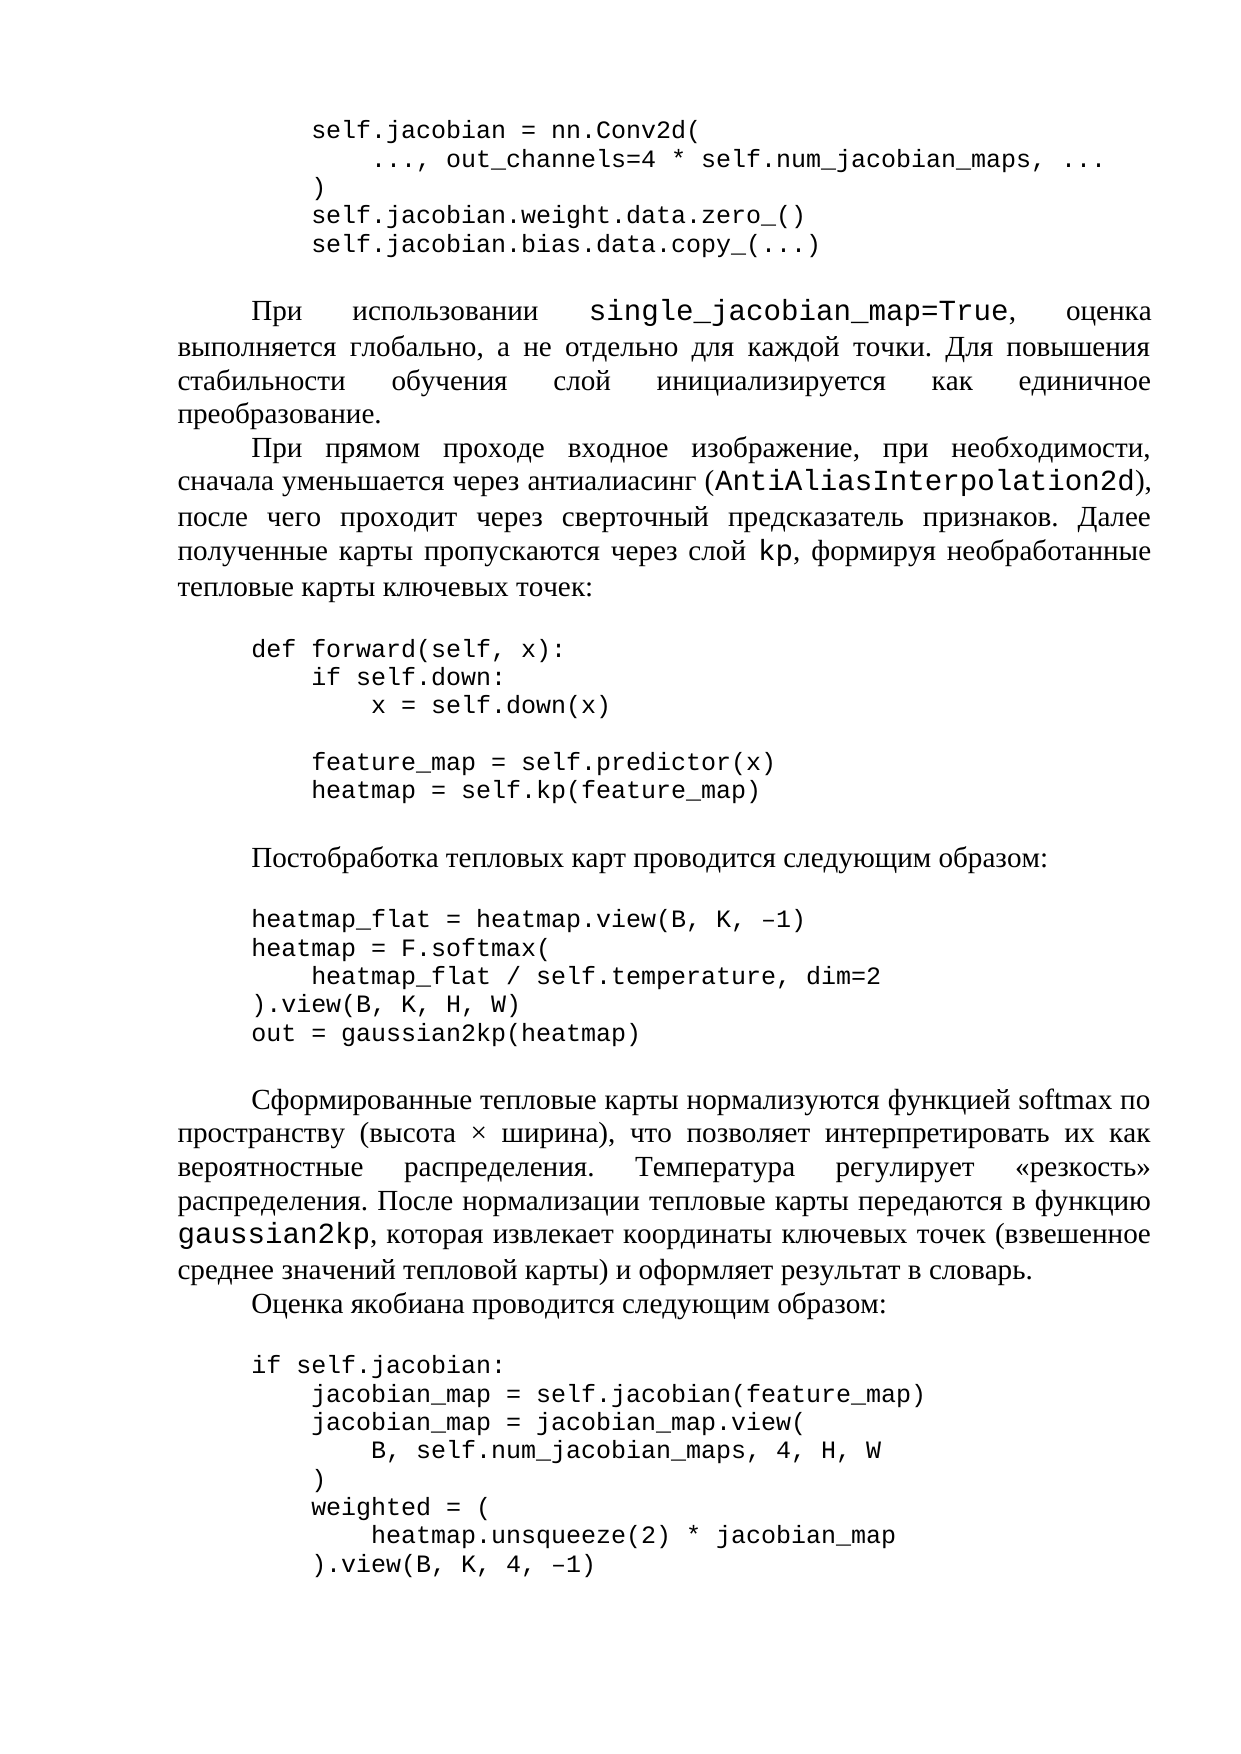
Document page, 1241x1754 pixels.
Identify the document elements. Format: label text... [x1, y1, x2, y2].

text Оценка якобиана проводится следующим образом: [177, 1286, 1152, 1319]
text jacobian_map = jacobian_map.view( [177, 1409, 1152, 1438]
text B, self.num_jacobian_maps, 4, H, W [177, 1438, 1152, 1466]
text heatmap_flat = heatmap.view(B, K, –1) [177, 907, 1152, 935]
text ) [177, 1466, 1152, 1494]
text if self.down: [177, 664, 1152, 693]
text Постобработка тепловых карт проводится следующим образом: [177, 840, 1152, 873]
text x = self.down(x) [177, 693, 1152, 721]
text feature_map = self.predictor(x) [177, 749, 1152, 778]
text При использовании single_jacobian_map=True, оценка выполняется глобально, а не отдельно для каждой точки. Для повышения стабильности обучения слой инициализируется как единичное преобразование. [177, 293, 1152, 430]
text heatmap.unsqueeze(2) * jacobian_map [177, 1523, 1152, 1551]
text ).view(B, K, H, W) [177, 992, 1152, 1020]
text self.jacobian.bias.data.copy_(...) [177, 231, 1152, 260]
text ).view(B, K, 4, –1) [177, 1551, 1152, 1579]
text weighted = ( [177, 1494, 1152, 1523]
text if self.jacobian: [177, 1353, 1152, 1381]
text out = gaussian2kp(heatmap) [177, 1020, 1152, 1048]
text heatmap = F.softmax( [177, 935, 1152, 963]
text heatmap_flat / self.temperature, dim=2 [177, 963, 1152, 992]
text Сформированные тепловые карты нормализуются функцией softmax по пространству (высота × ширина), что позволяет интерпретировать их как вероятностные распределения. Температура регулирует «резкость» распределения. После нормализации тепловые карты передаются в функцию gaussian2kp, которая извлекает координаты ключевых точек (взвешенное среднее значений тепловой карты) и оформляет результат в словарь. [177, 1082, 1152, 1286]
text ) [177, 175, 1152, 203]
text self.jacobian = nn.Conv2d( [177, 118, 1152, 146]
text heatmap = self.kp(feature_map) [177, 778, 1152, 806]
text jacobian_map = self.jacobian(feature_map) [177, 1381, 1152, 1409]
text self.jacobian.weight.data.zero_() [177, 203, 1152, 231]
text ..., out_channels=4 * self.num_jacobian_maps, ... [177, 146, 1152, 175]
text При прямом проходе входное изображение, при необходимости, сначала уменьшается через антиалиасинг (AntiAliasInterpolation2d), после чего проходит через сверточный предсказатель признаков. Далее полученные карты пропускаются через слой kp, формируя необработанные тепловые карты ключевых точек: [177, 430, 1152, 603]
text def forward(self, x): [177, 636, 1152, 664]
